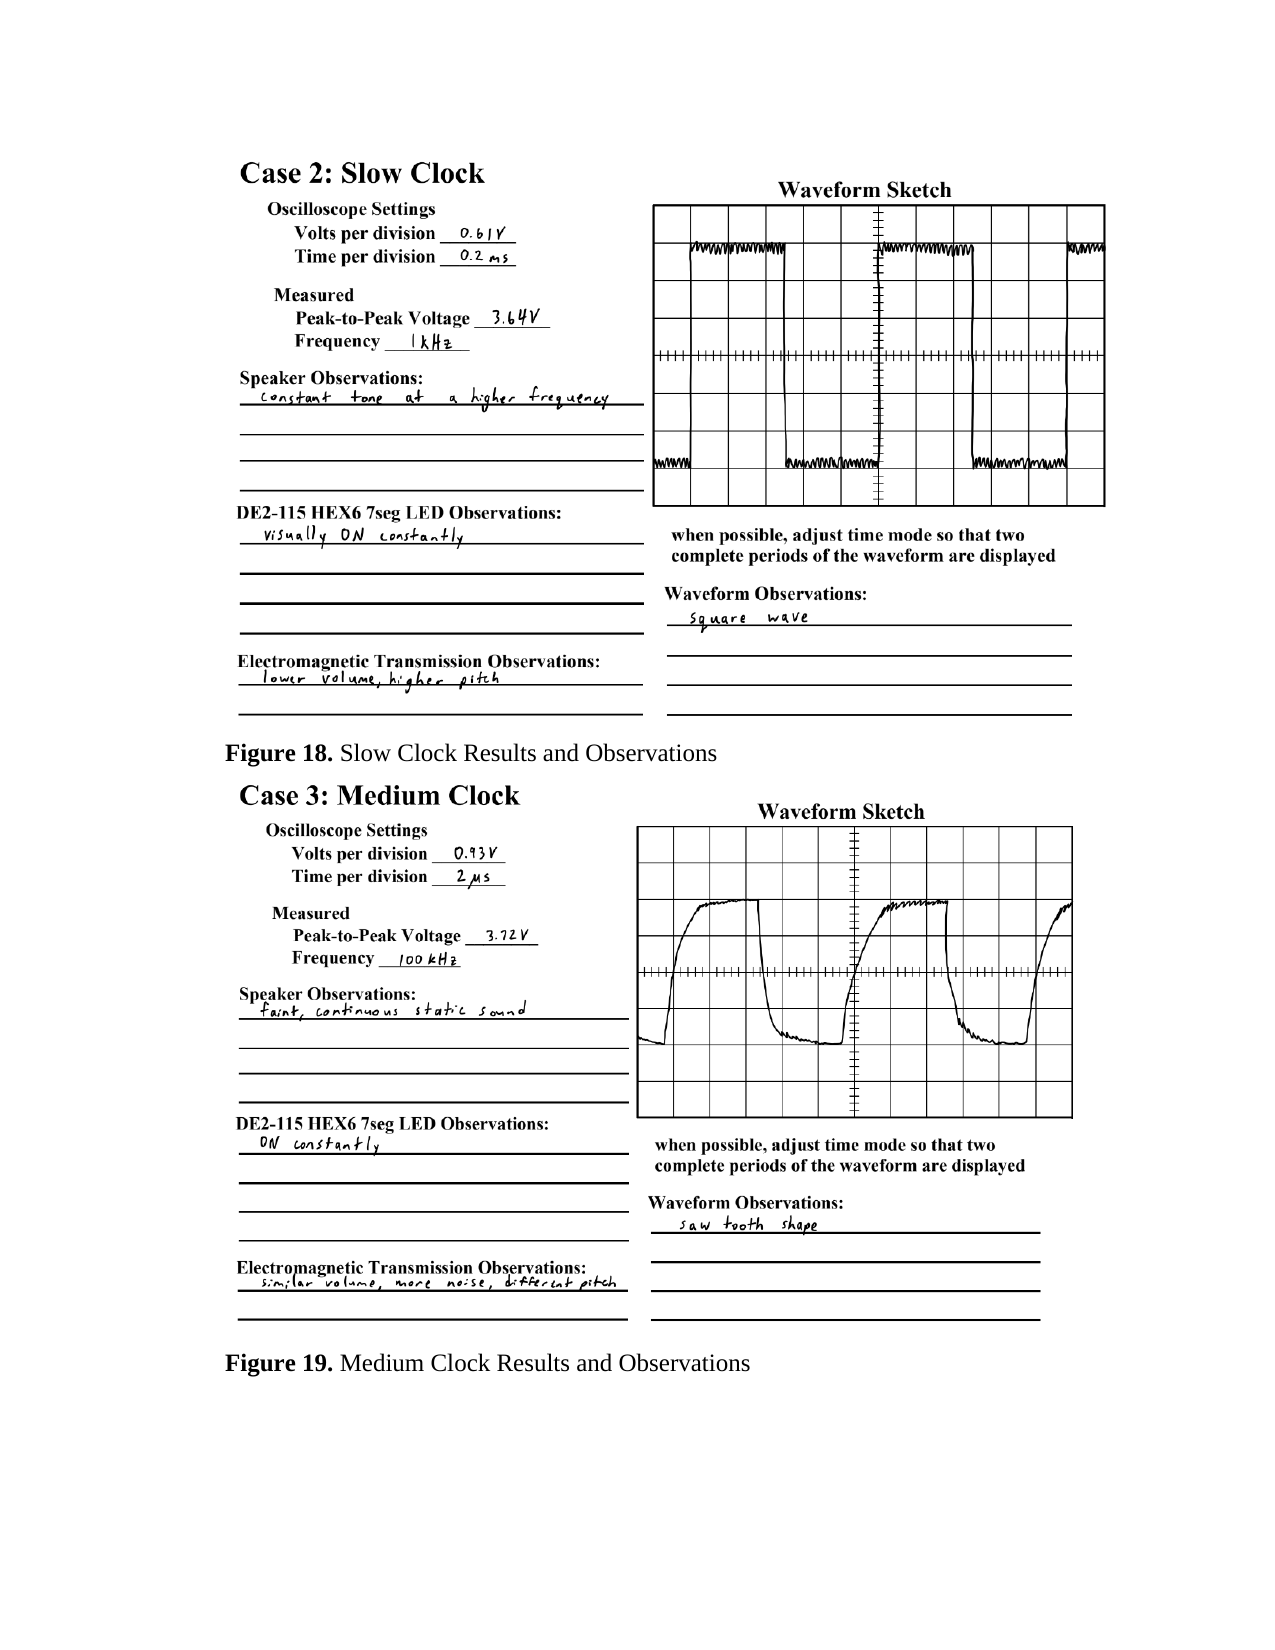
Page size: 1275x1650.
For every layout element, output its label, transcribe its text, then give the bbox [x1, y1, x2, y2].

text Figure 19. Medium Clock Results and Observations [225, 1348, 1125, 1377]
picture [225, 771, 1088, 1345]
text Figure 18. Slow Clock Results and Observations [225, 738, 1125, 767]
picture [225, 150, 1121, 735]
